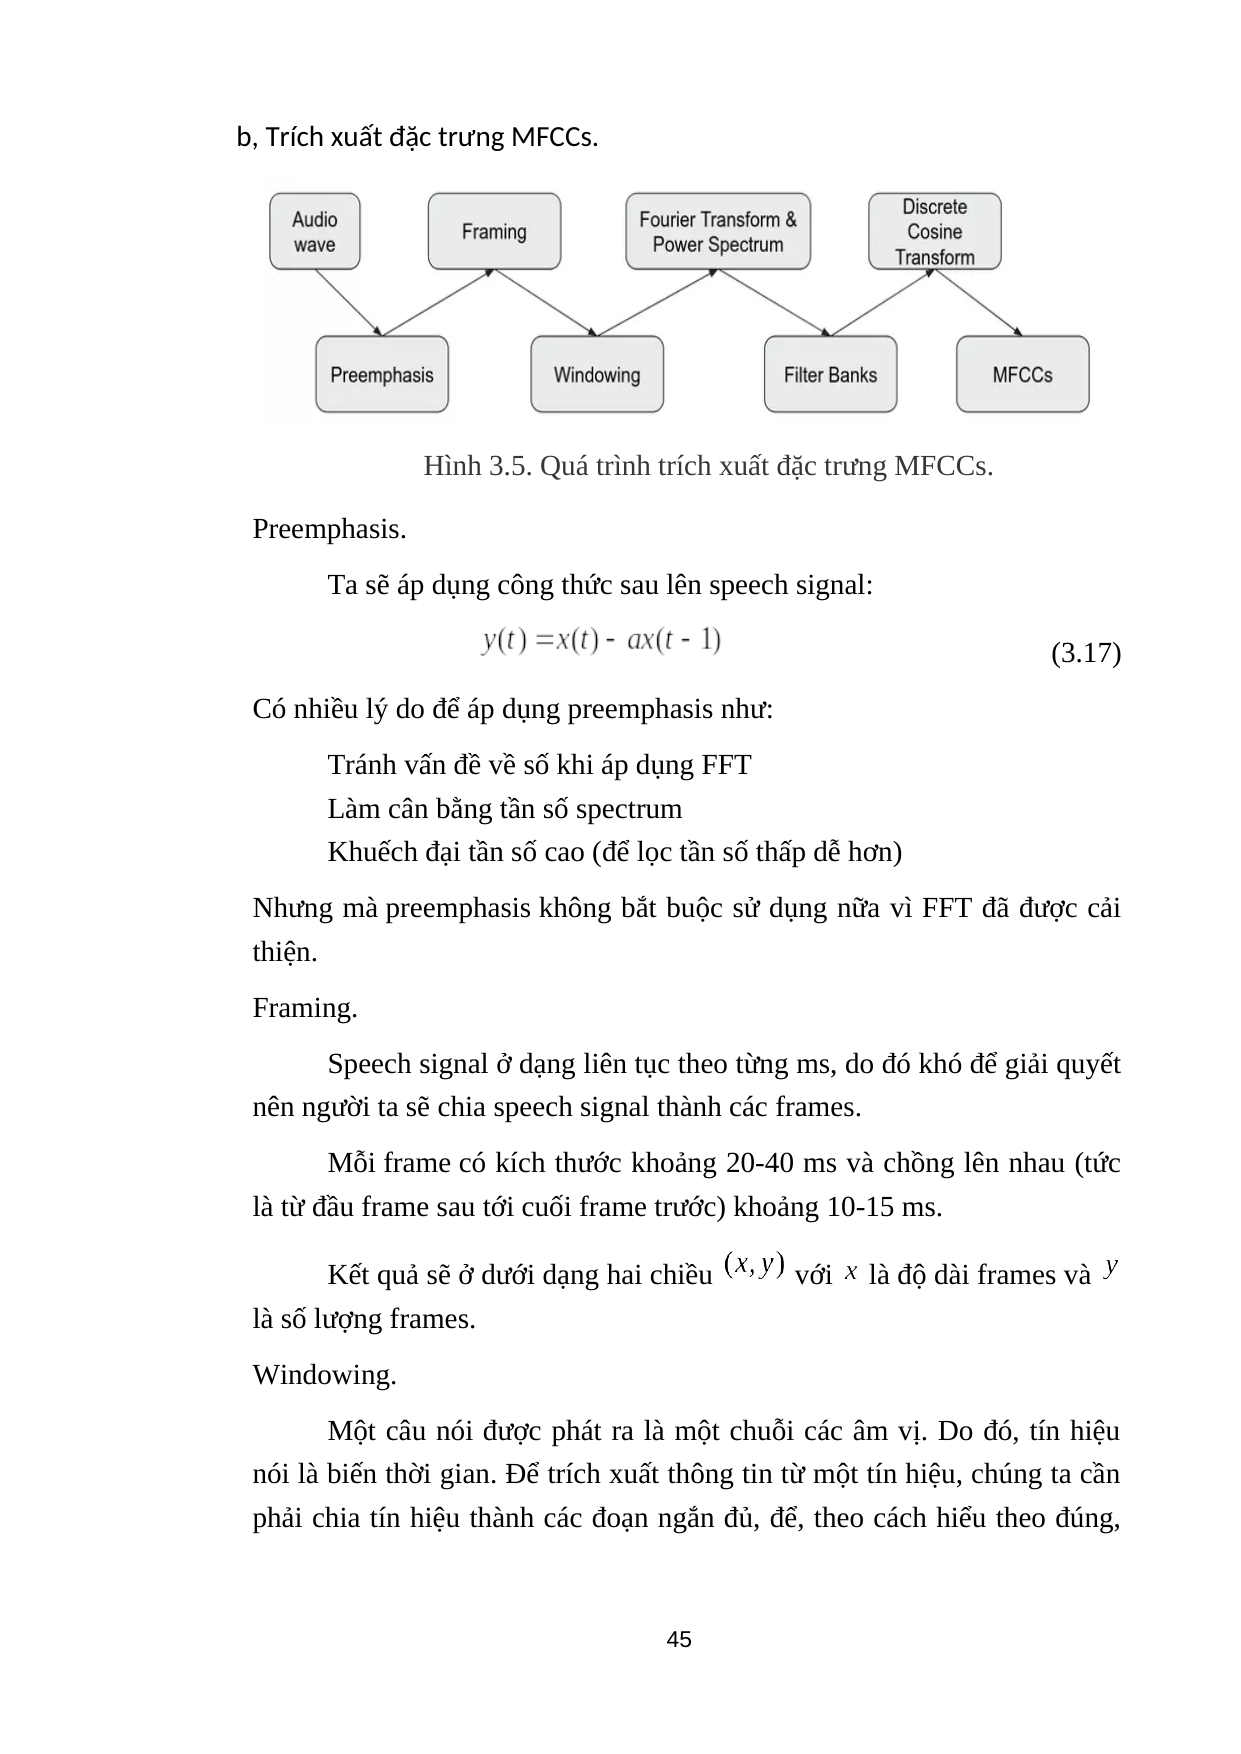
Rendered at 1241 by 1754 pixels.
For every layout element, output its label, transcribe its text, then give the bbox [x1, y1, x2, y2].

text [252, 1413, 1122, 1534]
picture [262, 176, 1097, 428]
list Tránh vấn đề về số khi áp dụng FFT [327, 747, 1122, 781]
list Làm cân bằng tần số spectrum [327, 791, 1122, 824]
list Windowing. [252, 1357, 1122, 1391]
text Có nhiều lý do để áp dụng preemphasis như: [177, 691, 1122, 725]
text Ta sẽ áp dụng công thức sau lên speech signal: [252, 567, 1122, 600]
list Framing. [252, 990, 1122, 1023]
list Preemphasis. [252, 511, 1122, 544]
text Nhưng mà preemphasis không bắt buộc sử dụng nữa vì FFT đã được cải thiện. [252, 890, 1122, 967]
text (3.17) [402, 623, 1122, 669]
text Hình 3.5. Quá trình trích xuất đặc trưng MFCCs. [295, 448, 1122, 481]
text Speech signal ở dạng liên tục theo từng ms, do đó khó để giải quyết nên người ta sẽ chia speech signal thành các frames. [252, 1046, 1122, 1123]
text Kết quả sẽ ở dưới dạng hai chiều với là độ dài frames và là số lượng frames. [252, 1245, 1122, 1334]
text b, Trích xuất đặc trưng MFCCs. [177, 118, 1122, 154]
text Mỗi frame có kích thước khoảng 20-40 ms và chồng lên nhau (tức là từ đầu frame sau tới cuối frame trước) khoảng 10-15 ms. [252, 1146, 1122, 1223]
list Khuếch đại tần số cao (để lọc tần số thấp dễ hơn) [327, 834, 1122, 868]
